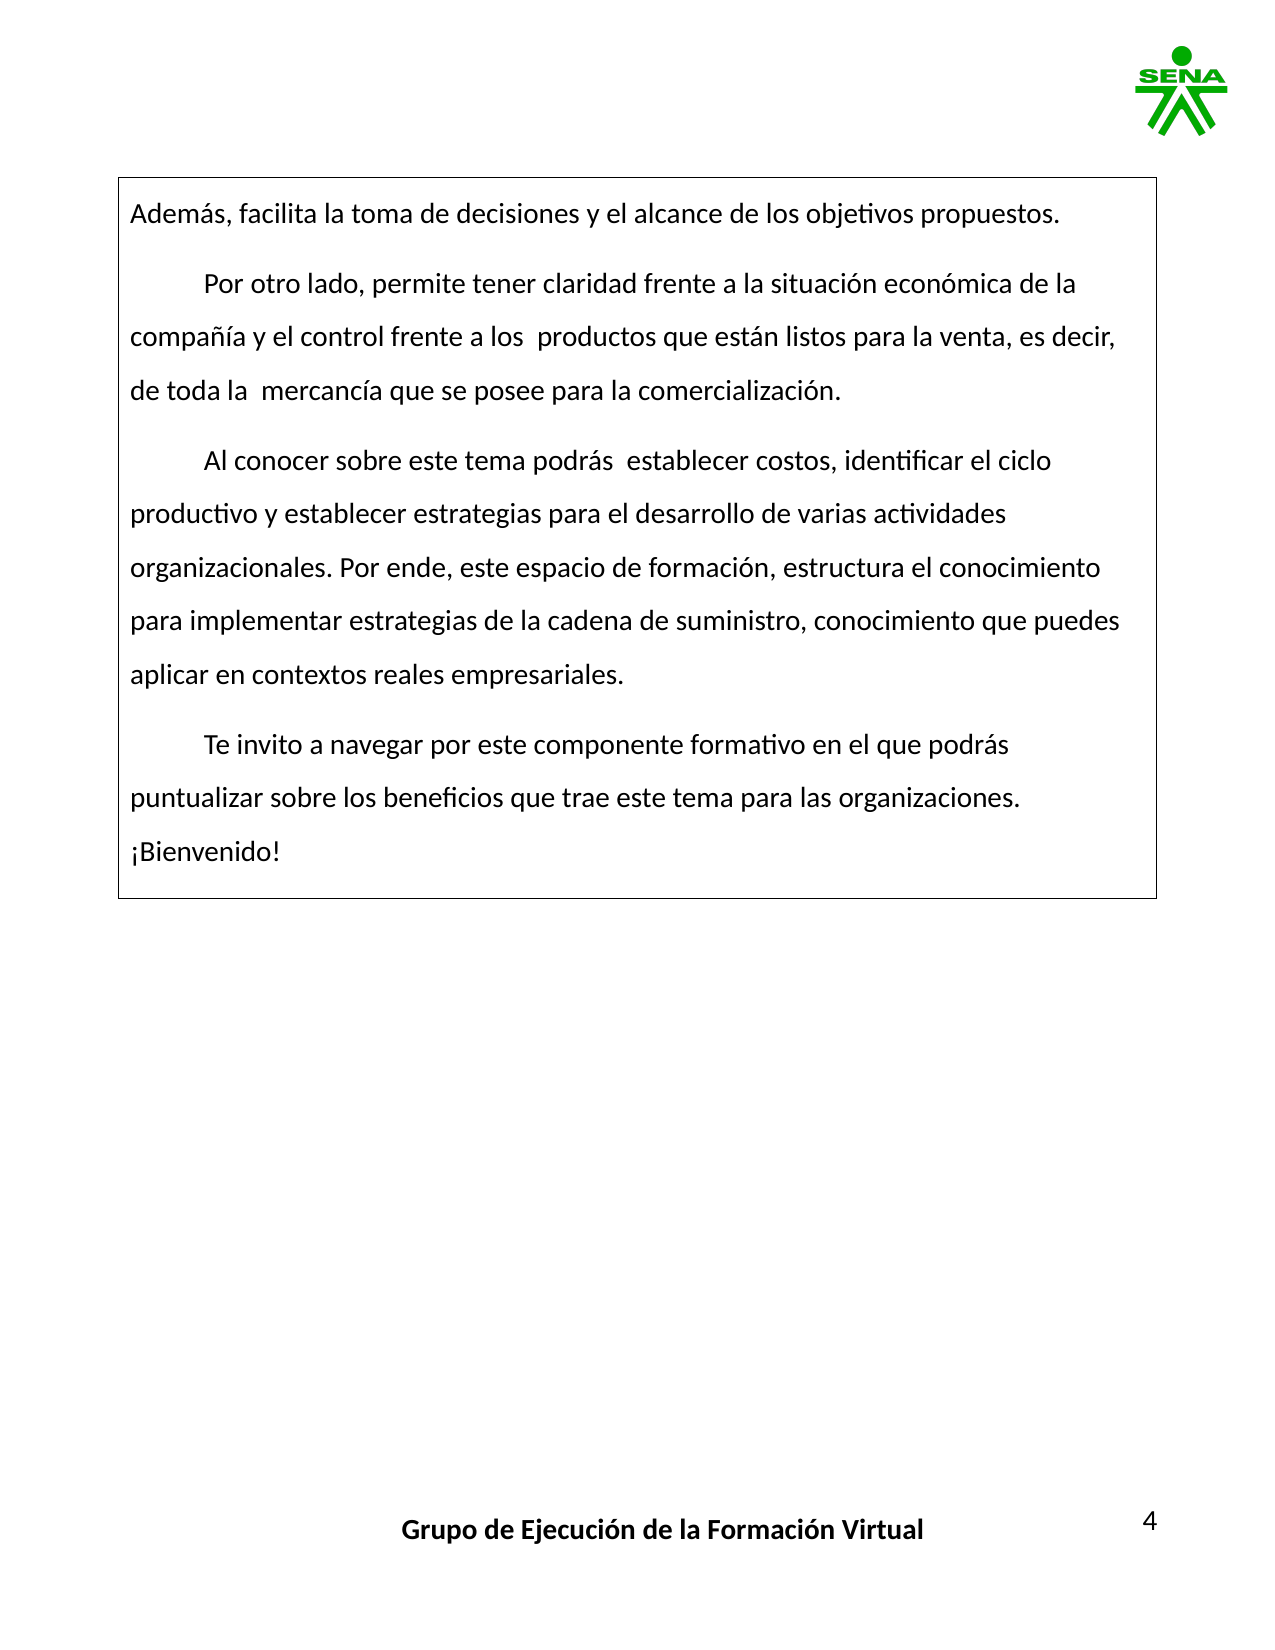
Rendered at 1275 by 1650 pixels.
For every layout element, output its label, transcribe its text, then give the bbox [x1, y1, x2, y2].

picture [1135, 46, 1228, 136]
